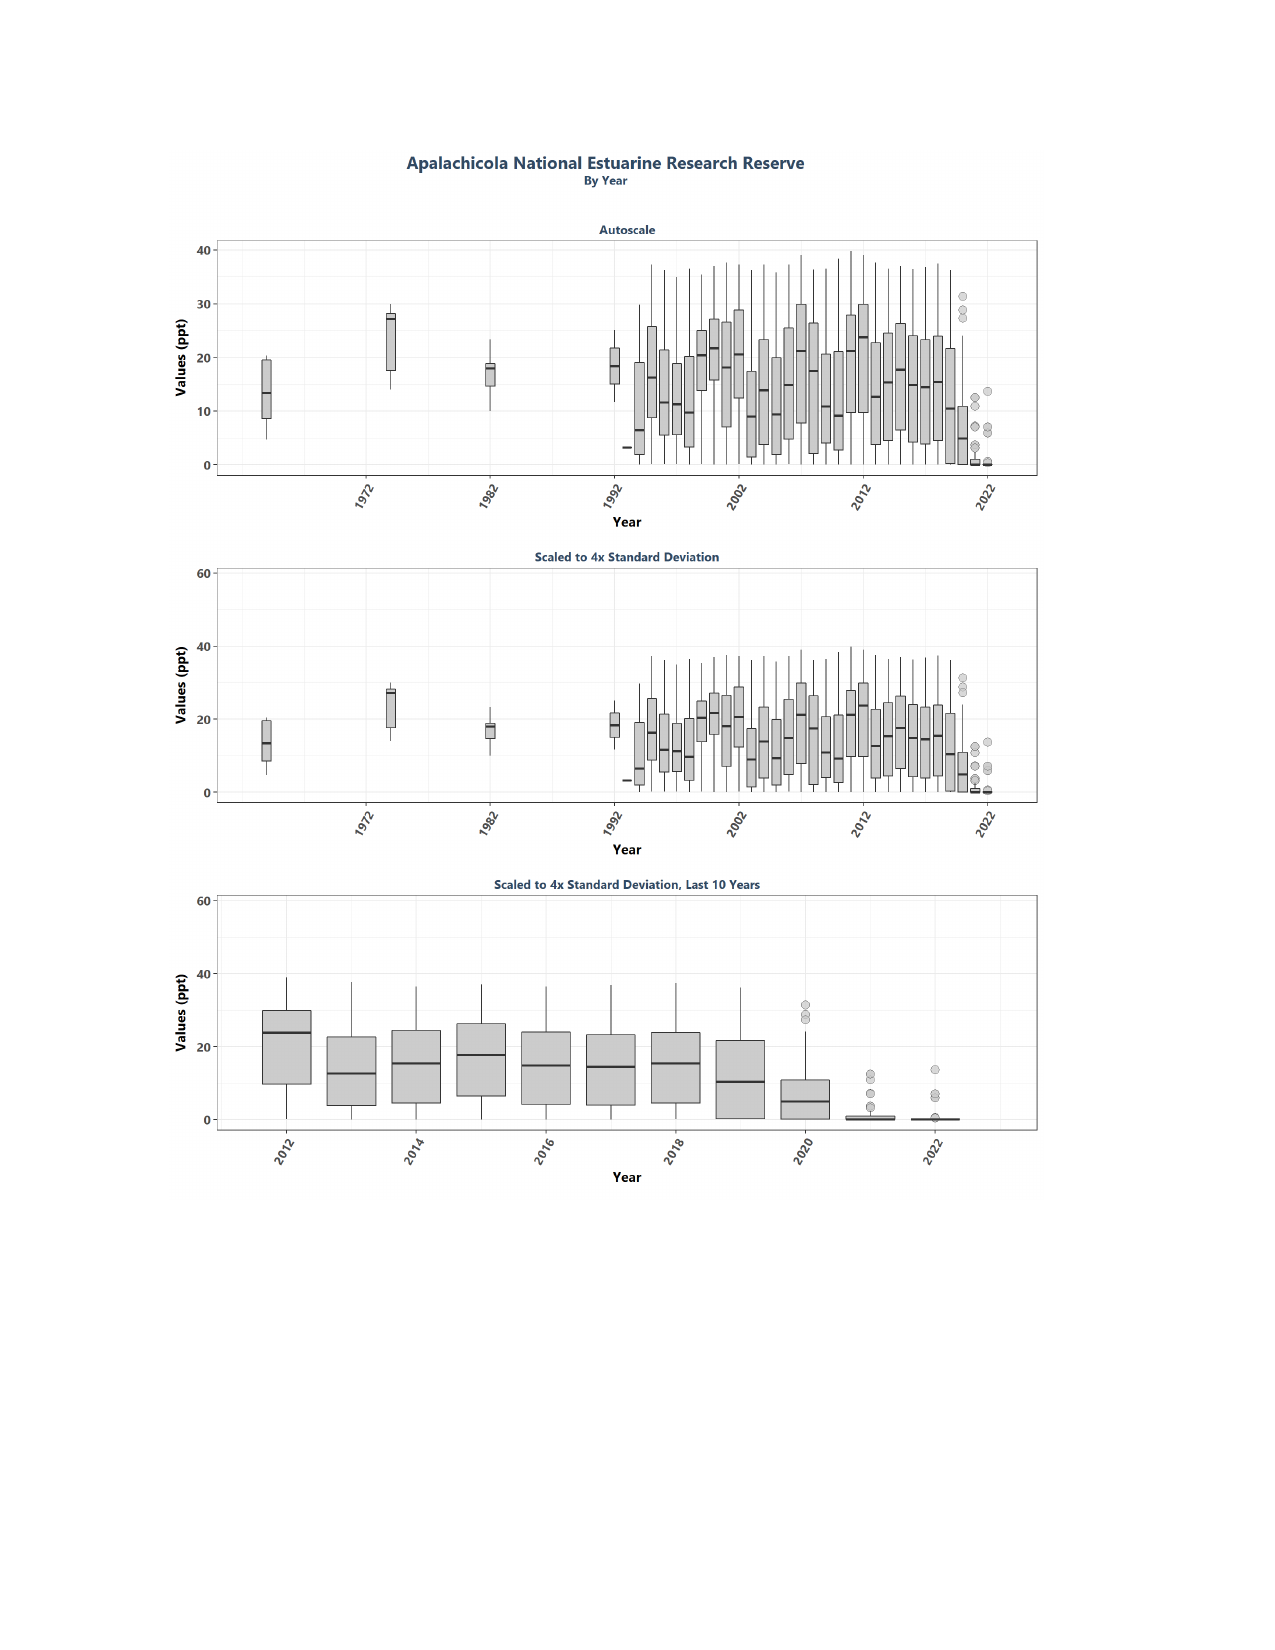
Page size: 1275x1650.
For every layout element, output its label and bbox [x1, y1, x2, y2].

picture [168, 150, 1044, 1200]
